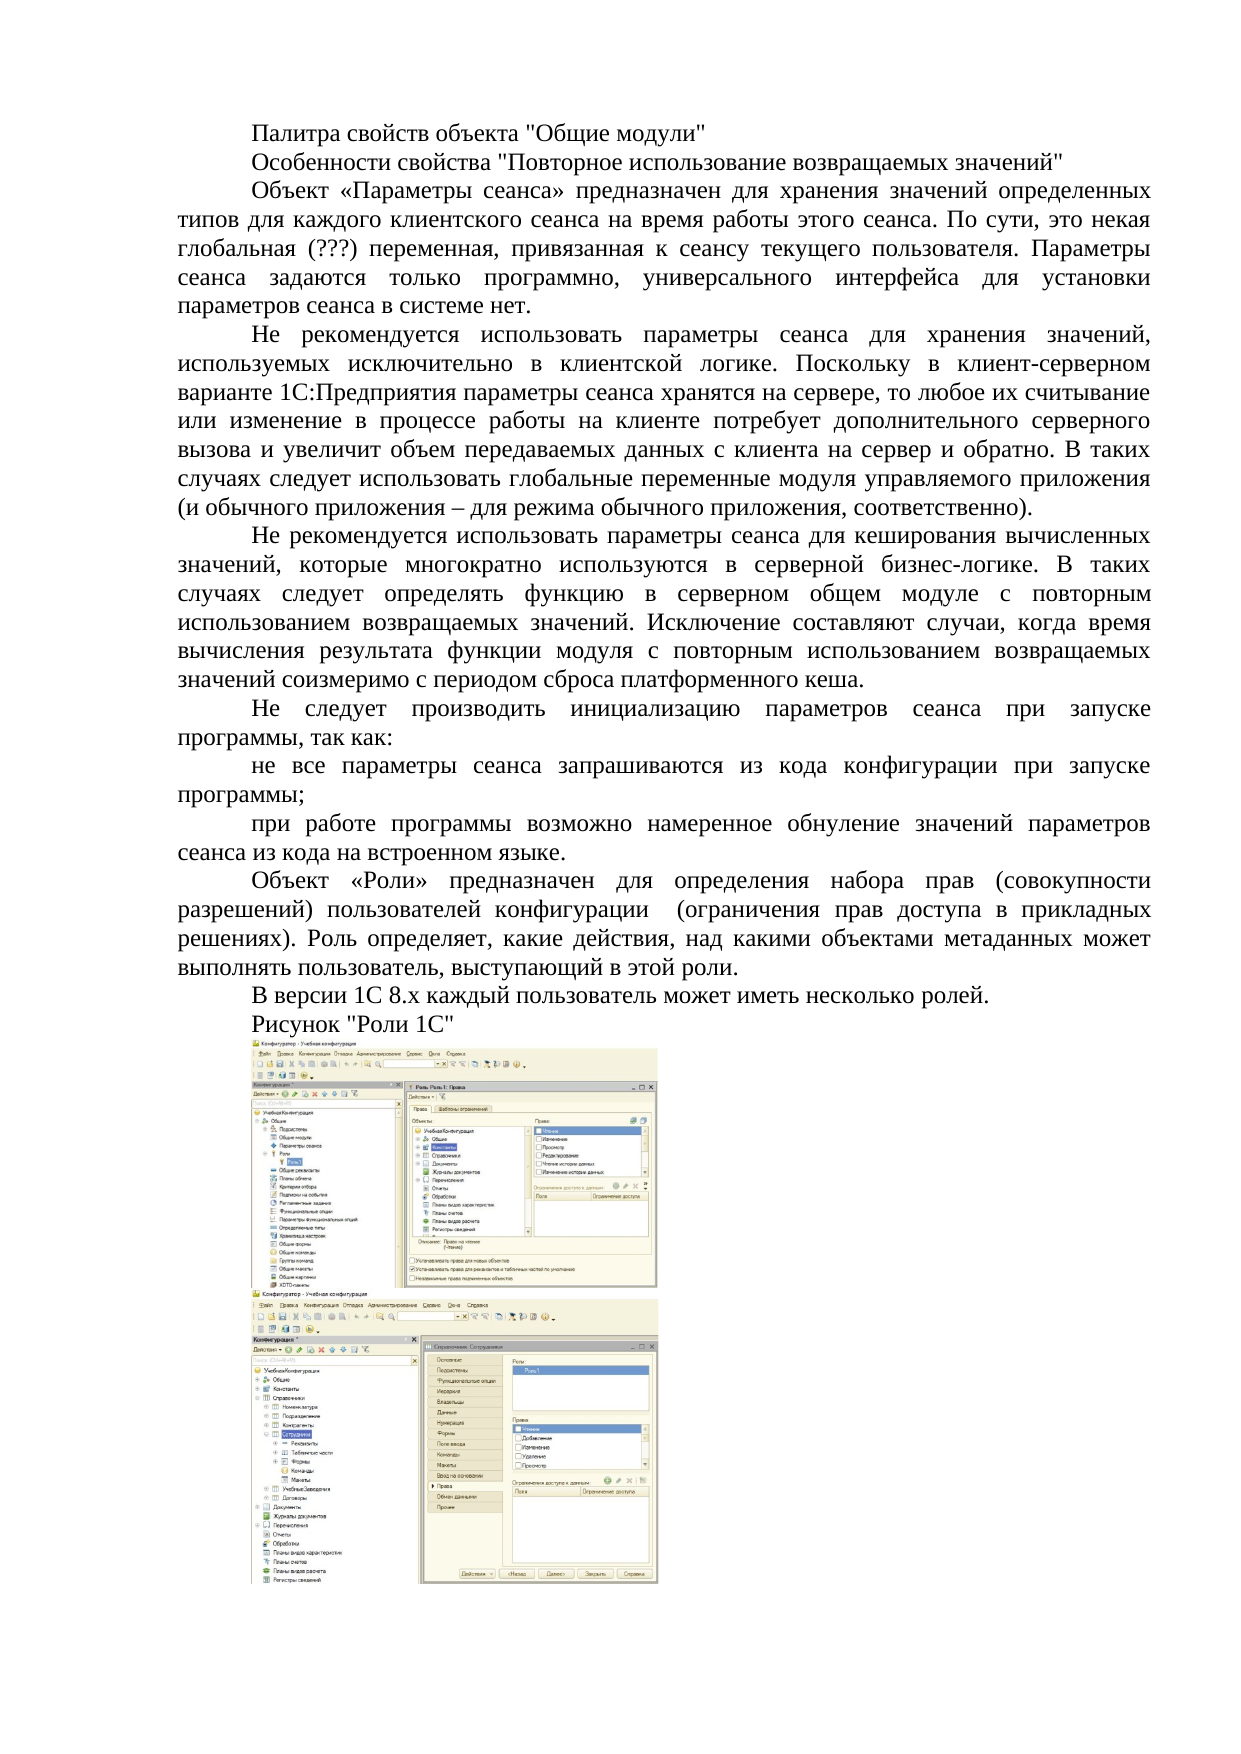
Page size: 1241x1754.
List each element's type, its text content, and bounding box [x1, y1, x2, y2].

text при работе программы возможно намеренное обнуление значений параметров сеанса из кода на встроенном языке. [177, 808, 1152, 866]
text Рисунок "Роли 1С" [177, 1009, 1152, 1038]
text Объект «Роли» предназначен для определения набора прав (совокупности разрешений) пользователей конфигурации (ограничения прав доступа в прикладных решениях). Роль определяет, какие действия, над какими объектами метаданных может выполнять пользователь, выступающий в этой роли. [177, 866, 1152, 981]
text не все параметры сеанса запрашиваются из кода конфигурации при запуске программы; [177, 751, 1152, 808]
text Не рекомендуется использовать параметры сеанса для кеширования вычисленных значений, которые многократно используются в серверной бизнес-логике. В таких случаях следует определять функцию в серверном общем модуле с повторным использованием возвращаемых значений. Исключение составляют случаи, когда время вычисления результата функции модуля с повторным использованием возвращаемых значений соизмеримо с периодом сброса платформенного кеша. [177, 521, 1152, 693]
text Палитра свойств объекта "Общие модули" [177, 118, 1152, 147]
text В версии 1C 8.х каждый пользователь может иметь несколько ролей. [177, 981, 1152, 1009]
text Особенности свойства "Повторное использование возвращаемых значений" [177, 147, 1152, 176]
picture [251, 1038, 659, 1584]
text Объект «Параметры сеанса» предназначен для хранения значений определенных типов для каждого клиентского сеанса на время работы этого сеанса. По сути, это некая глобальная (???) переменная, привязанная к сеансу текущего пользователя. Параметры сеанса задаются только программно, универсального интерфейса для установки параметров сеанса в системе нет. [177, 176, 1152, 319]
text Не следует производить инициализацию параметров сеанса при запуске программы, так как: [177, 693, 1152, 751]
text Не рекомендуется использовать параметры сеанса для хранения значений, используемых исключительно в клиентской логике. Поскольку в клиент-серверном варианте 1С:Предприятия параметры сеанса хранятся на сервере, то любое их считывание или изменение в процессе работы на клиенте потребует дополнительного серверного вызова и увеличит объем передаваемых данных с клиента на сервер и обратно. В таких случаях следует использовать глобальные переменные модуля управляемого приложения (и обычного приложения – для режима обычного приложения, соответственно). [177, 319, 1152, 521]
